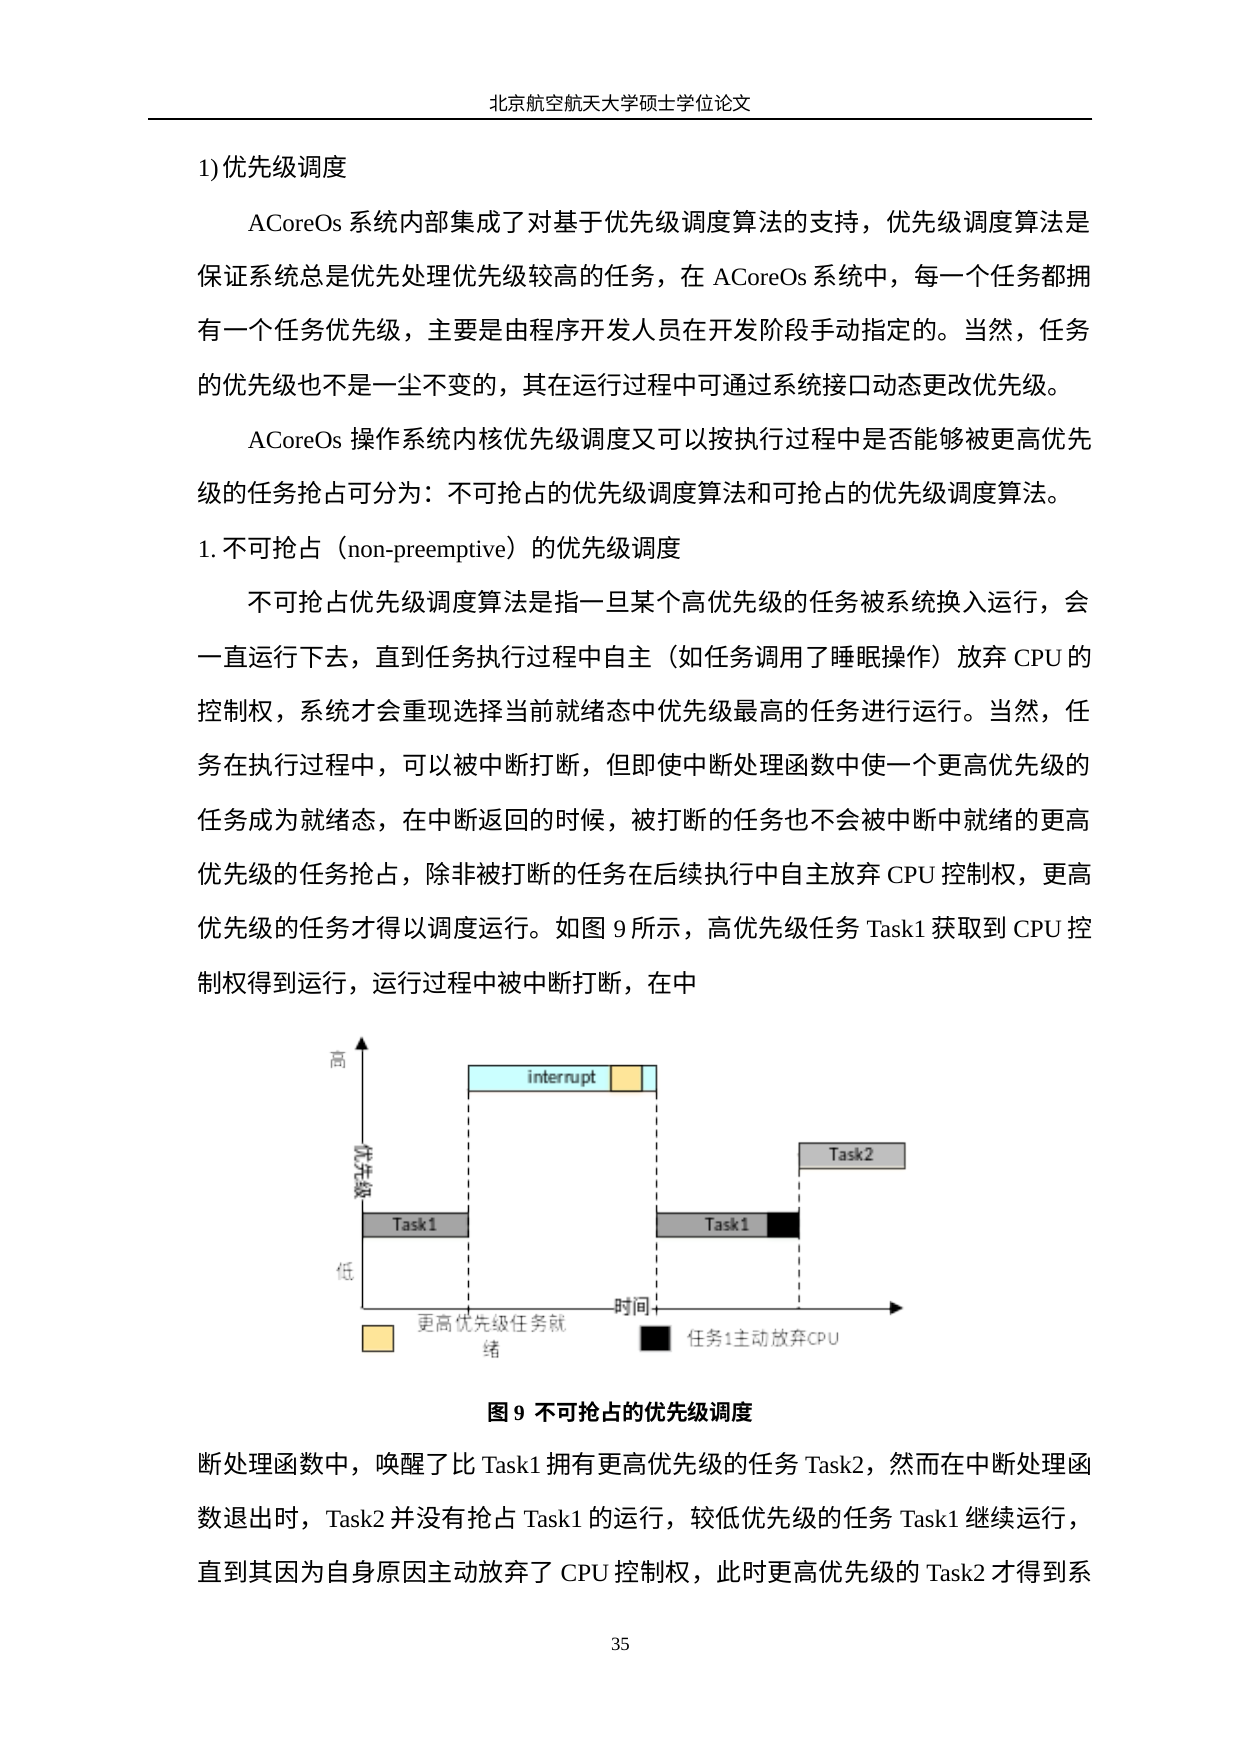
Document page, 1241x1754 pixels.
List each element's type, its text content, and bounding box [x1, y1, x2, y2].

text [198, 1444, 1092, 1589]
text 不可抢占优先级调度算法是指一旦某个高优先级的任务被系统换入运行，会一直运行下去，直到任务执行过程中自主（如任务调用了睡眠操作）放弃CPU的控制权，系统才会重现选择当前就绪态中优先级最高的任务进行运行。当然，任务在执行过程中，可以被中断打断，但即使中断处理函数中使一个更高优先级的任务成为就绪态，在中断返回的时候，被打断的任务也不会被中断中就绪的更高优先级的任务抢占，除非被打断的任务在后续执行中自主放弃CPU控制权，更高优先级的任务才得以调度运行。如图 9所示，高优先级任务Task1获取到CPU控制权得到运行，运行过程中被中断打断，在中 [198, 583, 1092, 999]
list 不可抢占（non-preemptive）的优先级调度 [148, 528, 1092, 564]
list 优先级调度 [148, 148, 1092, 184]
text 图 9 不可抢占的优先级调度 [148, 1395, 1092, 1427]
text ACoreOs 操作系统内核优先级调度又可以按执行过程中是否能够被更高优先级的任务抢占可分为：不可抢占的优先级调度算法和可抢占的优先级调度算法。 [198, 419, 1092, 510]
text ACoreOs系统内部集成了对基于优先级调度算法的支持，优先级调度算法是保证系统总是优先处理优先级较高的任务，在ACoreOs系统中，每一个任务都拥有一个任务优先级，主要是由程序开发人员在开发阶段手动指定的。当然，任务的优先级也不是一尘不变的，其在运行过程中可通过系统接口动态更改优先级。 [198, 202, 1092, 401]
